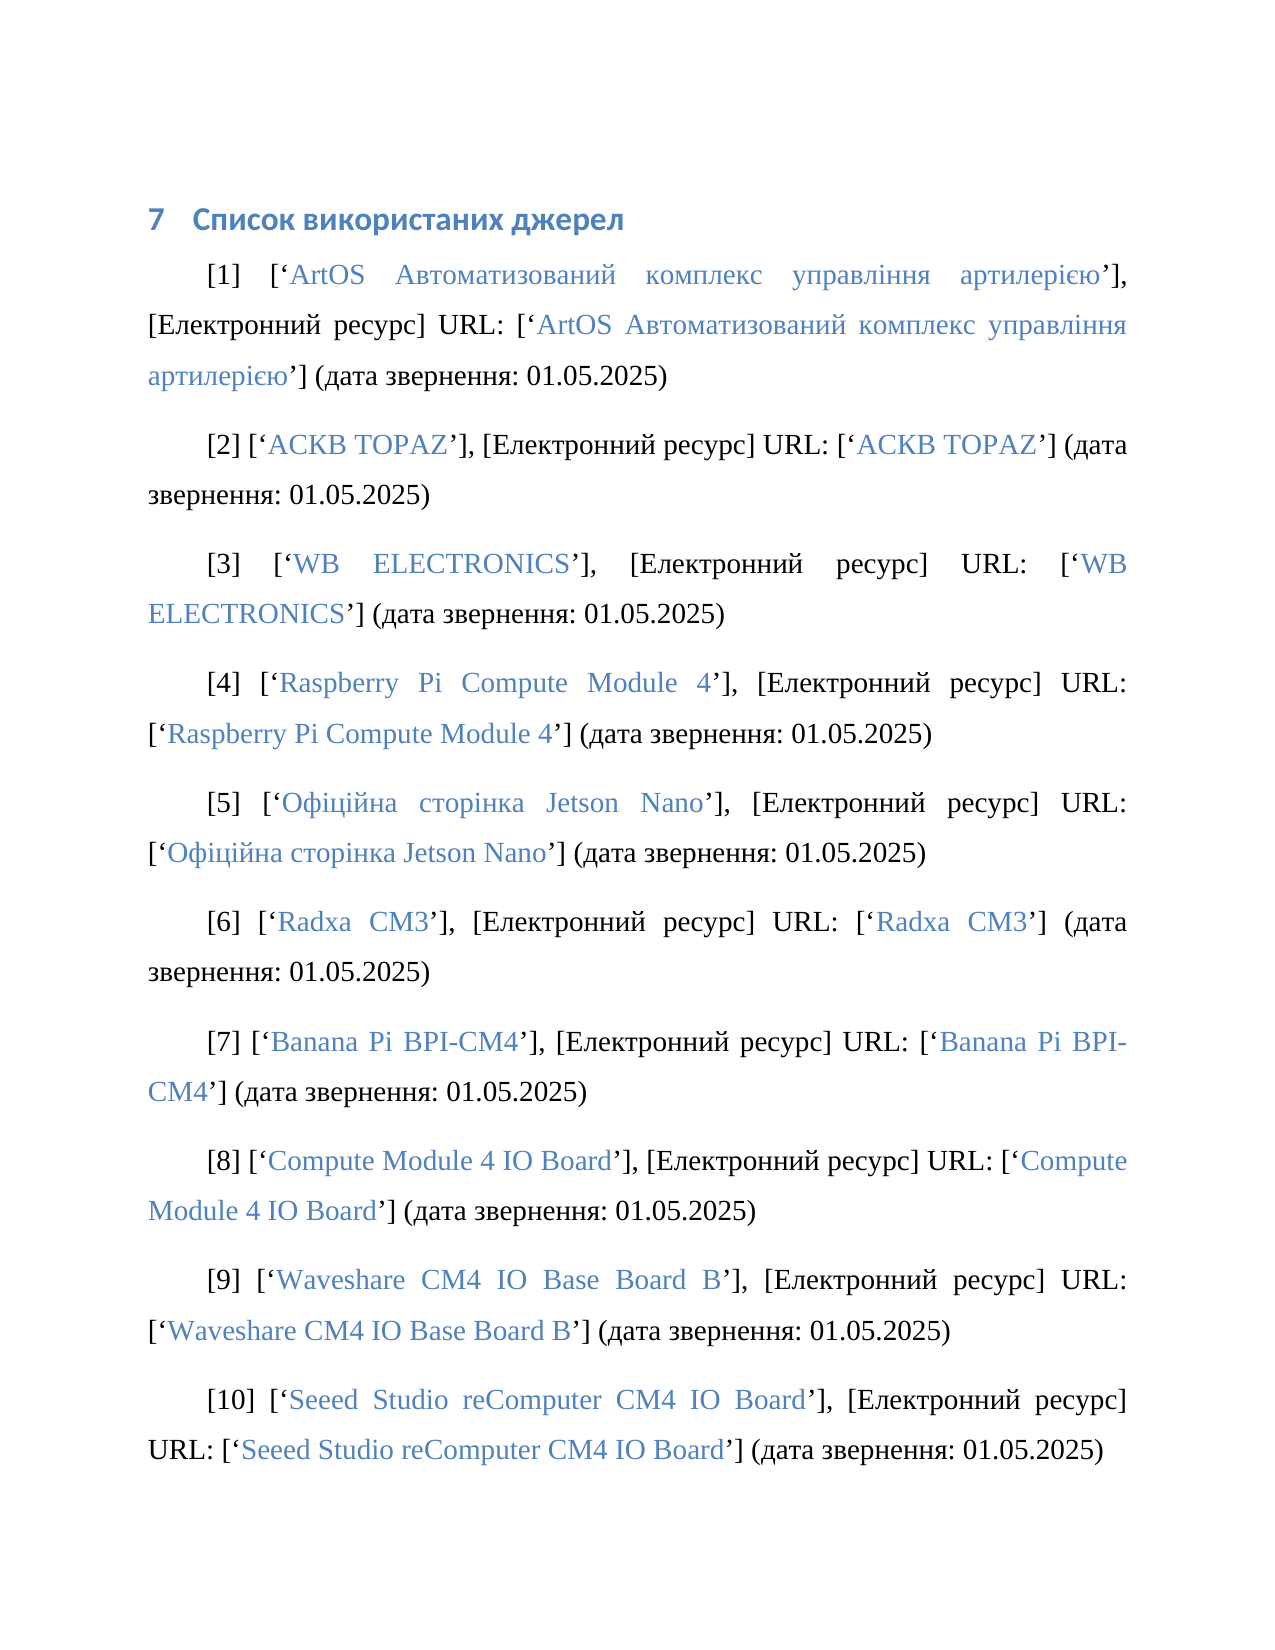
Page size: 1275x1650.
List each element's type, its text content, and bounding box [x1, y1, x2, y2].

text [4] [‘Raspberry Pi Compute Module 4’], [Електронний ресурс] URL: [‘Raspberry Pi Compute Module 4’] (дата звернення: 01.05.2025) [148, 666, 1127, 749]
text [9] [‘Waveshare CM4 IO Base Board B’], [Електронний ресурс] URL: [‘Waveshare CM4 IO Base Board B’] (дата звернення: 01.05.2025) [148, 1262, 1127, 1346]
text [8] [‘Compute Module 4 IO Board’], [Електронний ресурс] URL: [‘Compute Module 4 IO Board’] (дата звернення: 01.05.2025) [148, 1143, 1127, 1227]
text [10] [‘Seeed Studio reComputer CM4 IO Board’], [Електронний ресурс] URL: [‘Seeed Studio reComputer CM4 IO Board’] (дата звернення: 01.05.2025) [148, 1382, 1127, 1466]
text [1] [‘ArtOS Автоматизований комплекс управління артилерією’], [Електронний ресурс] URL: [‘ArtOS Автоматизований комплекс управління артилерією’] (дата звернення: 01.05.2025) [148, 257, 1127, 391]
text [5] [‘Офіційна сторінка Jetson Nano’], [Електронний ресурс] URL: [‘Офіційна сторінка Jetson Nano’] (дата звернення: 01.05.2025) [148, 785, 1127, 869]
subtitle Список використаних джерел [148, 198, 1127, 238]
text [2] [‘АСКВ TOPAZ’], [Електронний ресурс] URL: [‘АСКВ TOPAZ’] (дата звернення: 01.05.2025) [148, 427, 1127, 511]
text [6] [‘Radxa CM3’], [Електронний ресурс] URL: [‘Radxa CM3’] (дата звернення: 01.05.2025) [148, 904, 1127, 988]
text [7] [‘Banana Pi BPI-CM4’], [Електронний ресурс] URL: [‘Banana Pi BPI-CM4’] (дата звернення: 01.05.2025) [148, 1024, 1127, 1107]
text [3] [‘WB ELECTRONICS’], [Електронний ресурс] URL: [‘WB ELECTRONICS’] (дата звернення: 01.05.2025) [148, 546, 1127, 630]
